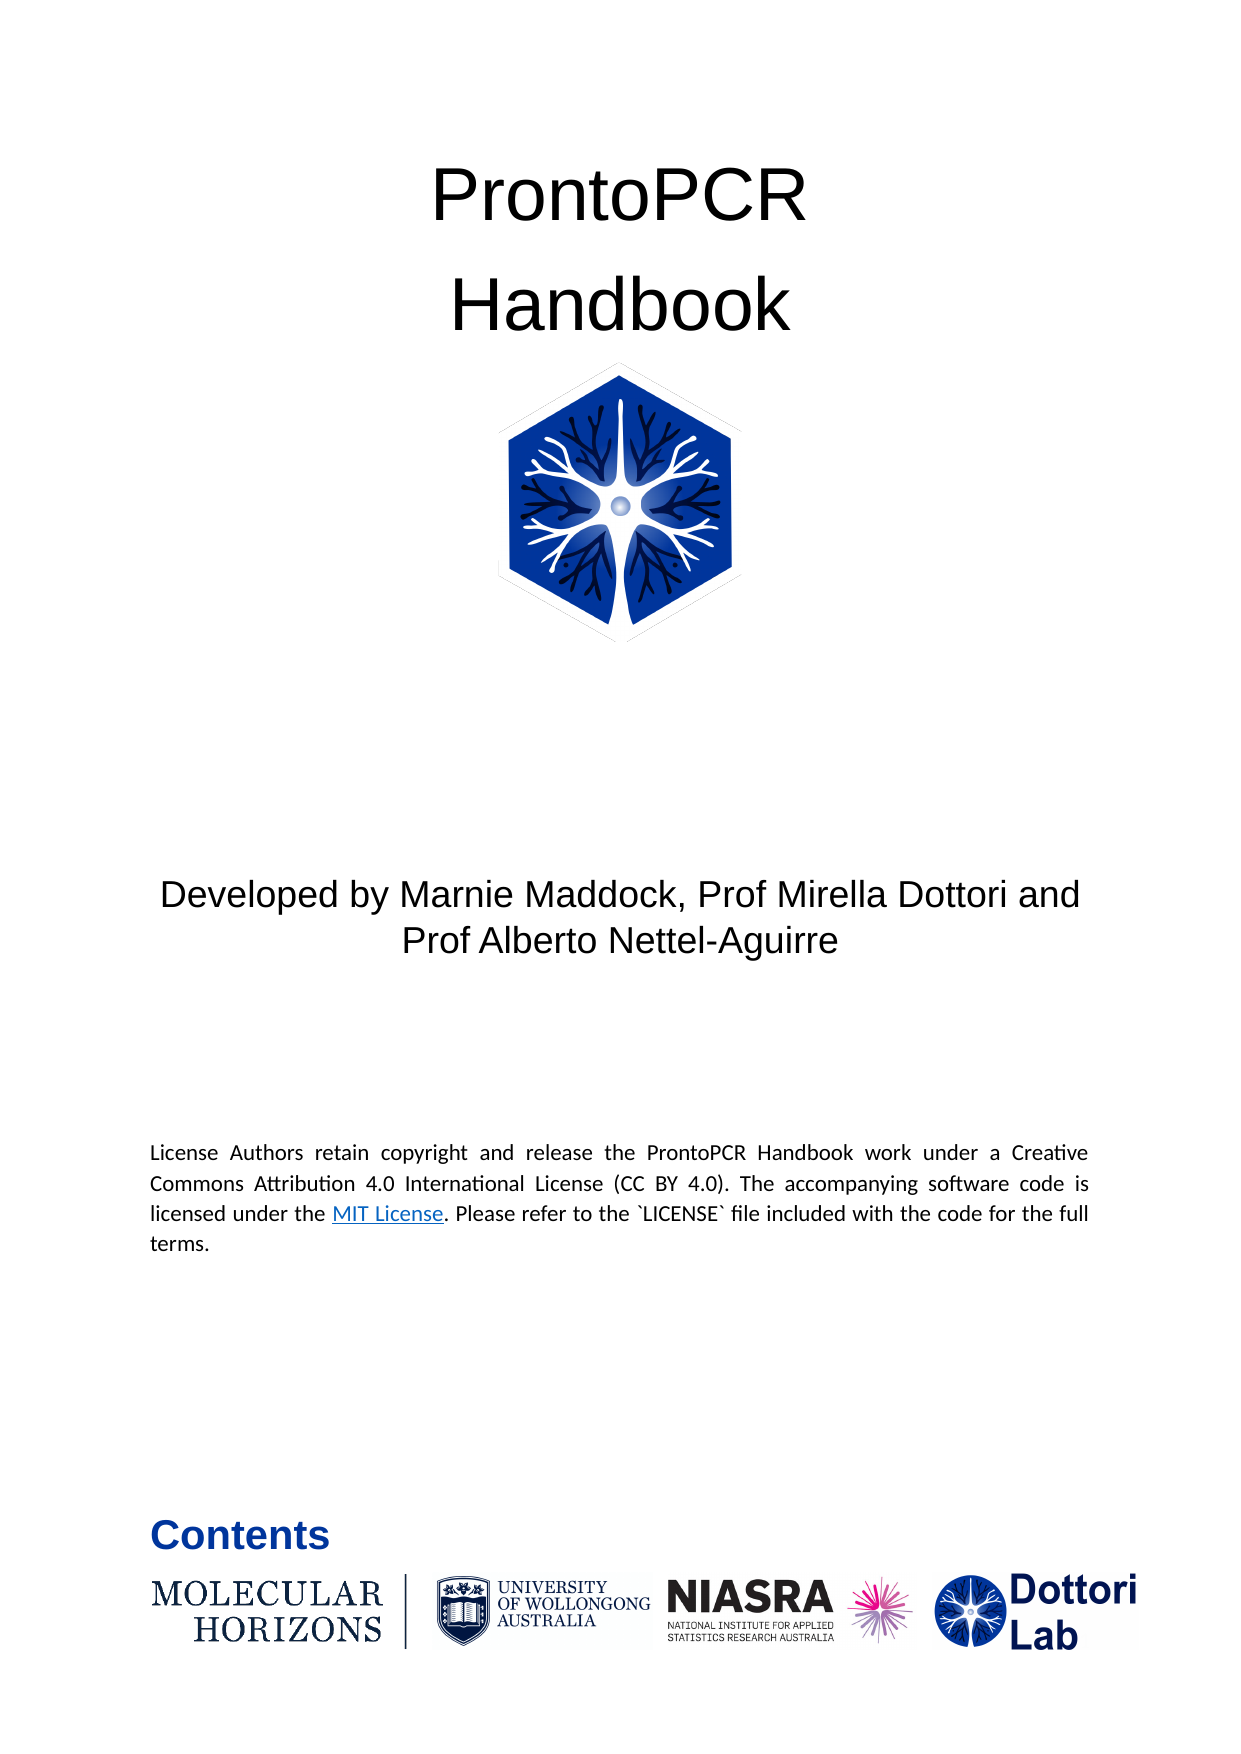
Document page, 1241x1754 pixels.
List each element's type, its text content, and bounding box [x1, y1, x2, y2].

picture [150, 1572, 417, 1650]
picture [497, 362, 742, 641]
text Contents [150, 1510, 1090, 1558]
picture [932, 1572, 1139, 1650]
picture [432, 1572, 653, 1650]
picture [668, 1572, 917, 1650]
text Developed by Marnie Maddock, Prof Mirella Dottori and Prof Alberto Nettel-Aguirre [150, 872, 1090, 962]
text ProntoPCR [150, 150, 1090, 236]
text Handbook [150, 260, 1090, 346]
text License Authors retain copyright and release the ProntoPCR Handbook work under a Creative Commons Attribution 4.0 International License (CC BY 4.0). The accompanying software code is licensed under the MIT License. Please refer to the `LICENSE` file included with the code for the full terms. [150, 1138, 1090, 1257]
